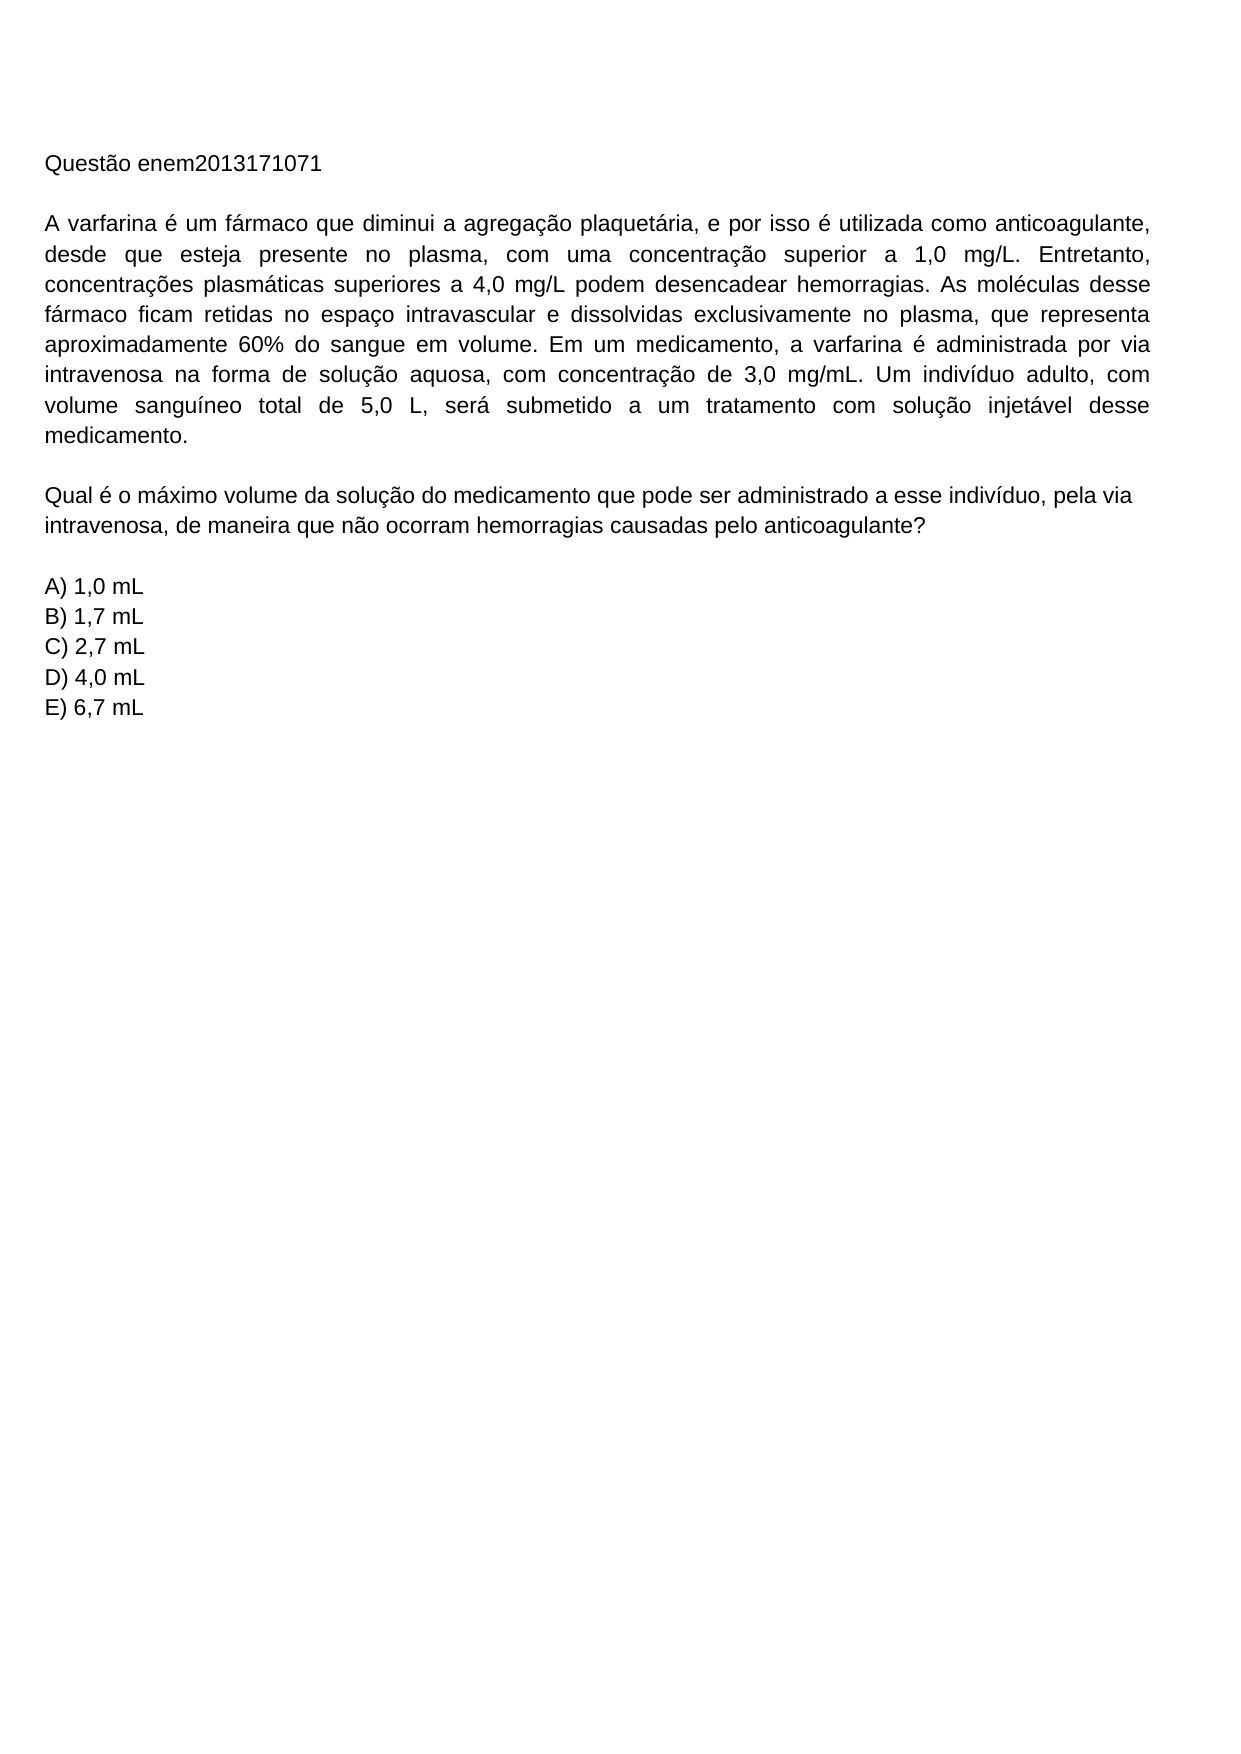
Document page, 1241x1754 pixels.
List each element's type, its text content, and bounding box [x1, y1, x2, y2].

text E) 6,7 mL [44, 694, 1151, 720]
text Qual é o máximo volume da solução do medicamento que pode ser administrado a esse indivíduo, pela via [44, 482, 1151, 509]
text A) 1,0 mL [44, 573, 1151, 599]
text D) 4,0 mL [44, 663, 1151, 690]
text Questão enem2013171071 [44, 150, 1151, 176]
text B) 1,7 mL [44, 603, 1151, 629]
text A varfarina é um fármaco que diminui a agregação plaquetária, e por isso é utilizada como anticoagulante, desde que esteja presente no plasma, com uma concentração superior a 1,0 mg/L. Entretanto, concentrações plasmáticas superiores a 4,0 mg/L podem desencadear hemorragias. As moléculas desse fármaco ficam retidas no espaço intravascular e dissolvidas exclusivamente no plasma, que representa aproximadamente 60% do sangue em volume. Em um medicamento, a varfarina é administrada por via intravenosa na forma de solução aquosa, com concentração de 3,0 mg/mL. Um indivíduo adulto, com volume sanguíneo total de 5,0 L, será submetido a um tratamento com solução injetável desse medicamento. [44, 210, 1151, 448]
text intravenosa, de maneira que não ocorram hemorragias causadas pelo anticoagulante? [44, 512, 1151, 539]
text C) 2,7 mL [44, 633, 1151, 660]
